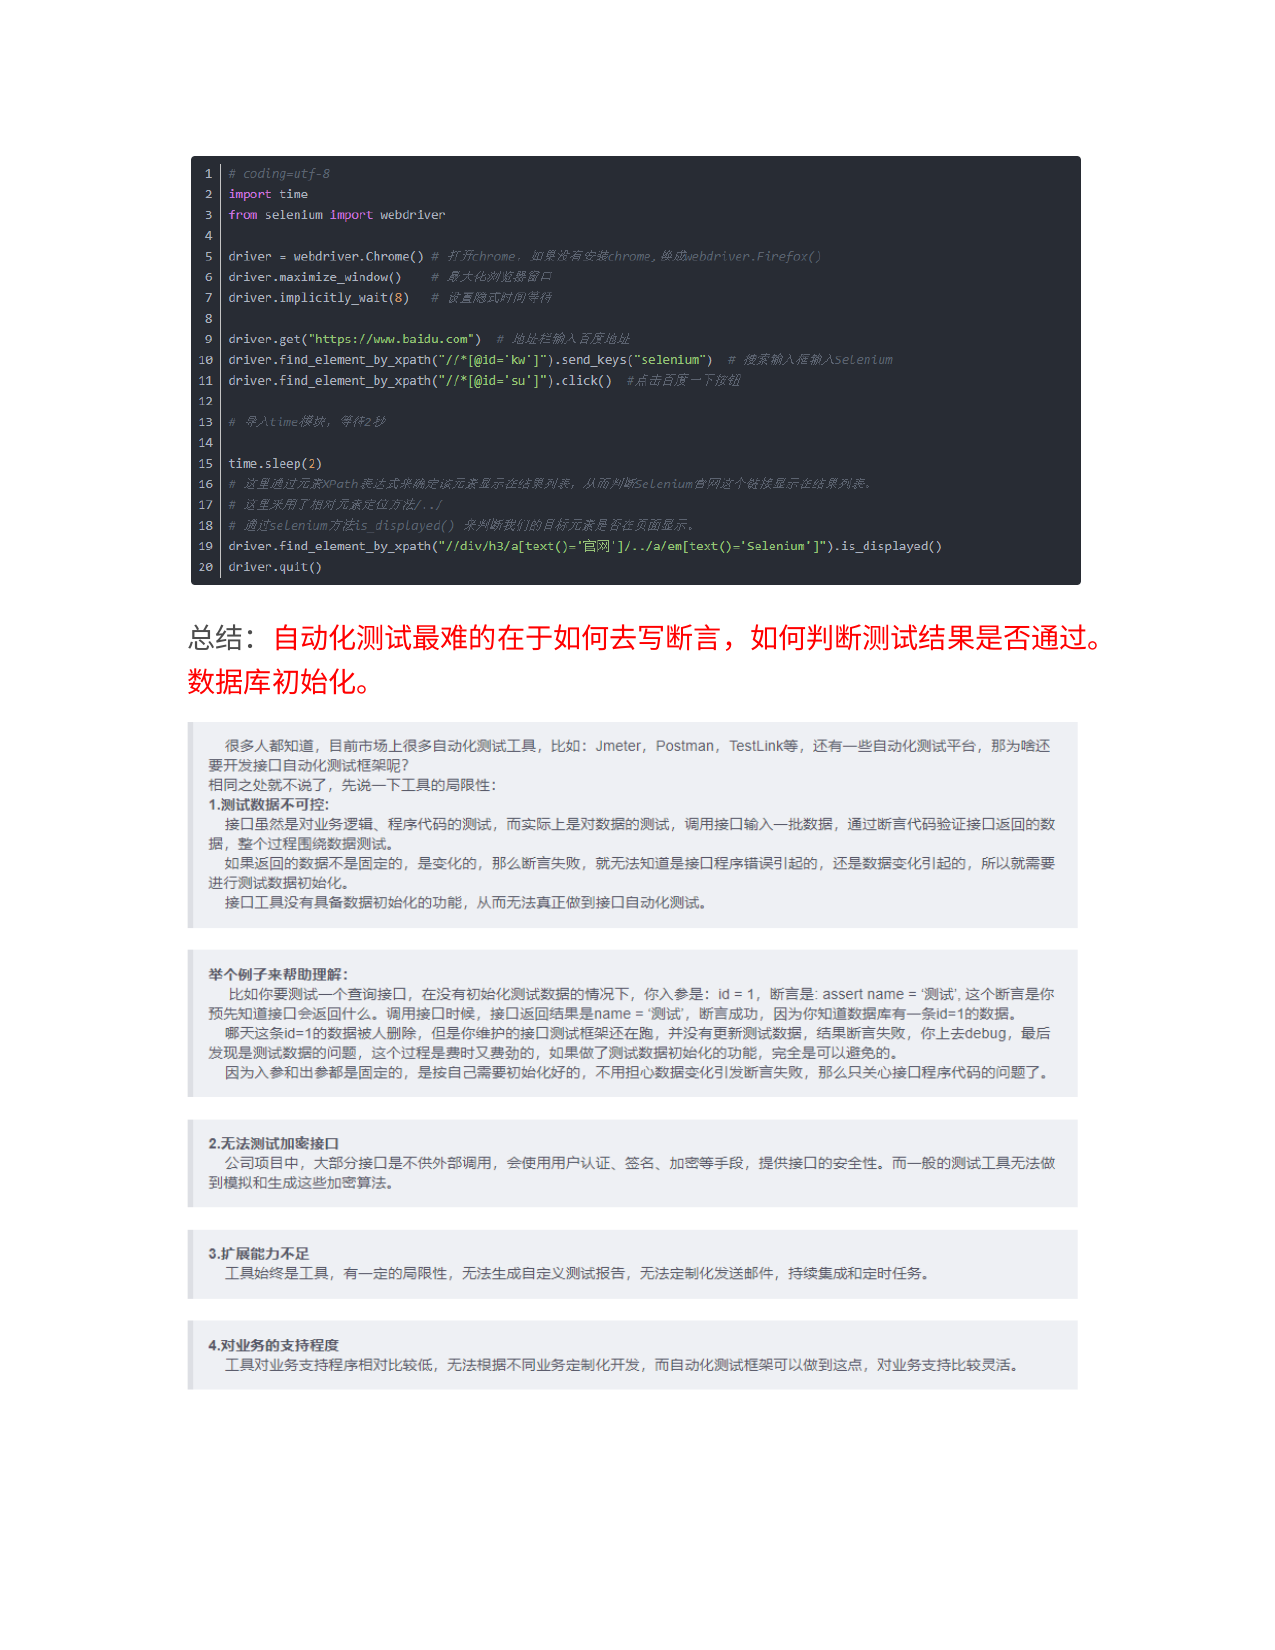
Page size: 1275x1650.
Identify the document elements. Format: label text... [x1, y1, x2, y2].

text 总结：自动化测试最难的在于如何去写断言，如何判断测试结果是否通过。数据库初始化。 [187, 616, 1087, 701]
picture [187, 150, 1088, 597]
picture [187, 720, 1088, 1406]
